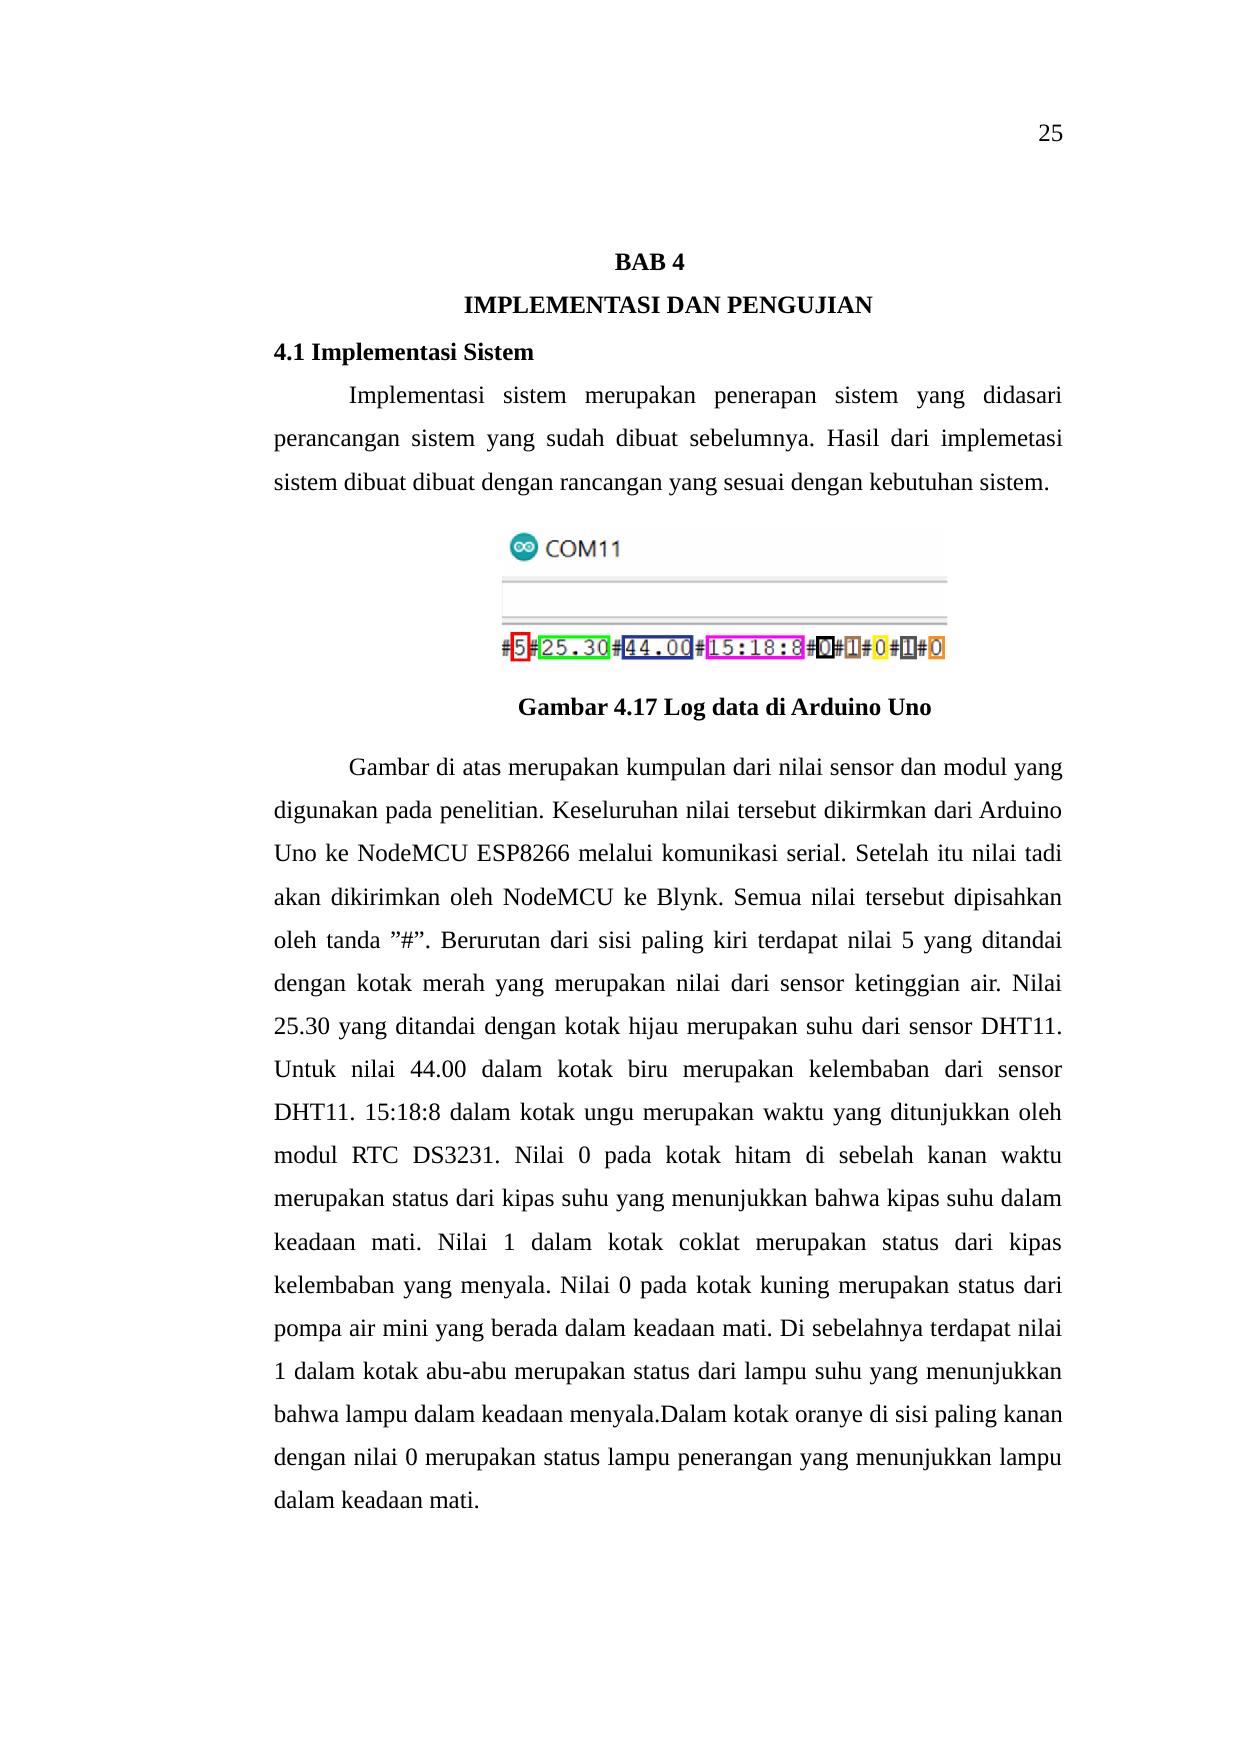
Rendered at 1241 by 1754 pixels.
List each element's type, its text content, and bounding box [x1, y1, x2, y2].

subtitle Implementasi Sistem [274, 337, 1063, 366]
subtitle IMPLEMENTASI DAN PENGUJIAN [236, 247, 1063, 319]
text Implementasi sistem merupakan penerapan sistem yang didasari perancangan sistem yang sudah dibuat sebelumnya. Hasil dari implemetasi sistem dibuat dibuat dengan rancangan yang sesuai dengan kebutuhan sistem. [274, 380, 1063, 495]
picture [501, 526, 948, 662]
text Gambar di atas merupakan kumpulan dari nilai sensor dan modul yang digunakan pada penelitian. Keseluruhan nilai tersebut dikirmkan dari Arduino Uno ke NodeMCU ESP8266 melalui komunikasi serial. Setelah itu nilai tadi akan dikirimkan oleh NodeMCU ke Blynk. Semua nilai tersebut dipisahkan oleh tanda ”#”. Berurutan dari sisi paling kiri terdapat nilai 5 yang ditandai dengan kotak merah yang merupakan nilai dari sensor ketinggian air. Nilai 25.30 yang ditandai dengan kotak hijau merupakan suhu dari sensor DHT11. Untuk nilai 44.00 dalam kotak biru merupakan kelembaban dari sensor DHT11. 15:18:8 dalam kotak ungu merupakan waktu yang ditunjukkan oleh modul RTC DS3231. Nilai 0 pada kotak hitam di sebelah kanan waktu merupakan status dari kipas suhu yang menunjukkan bahwa kipas suhu dalam keadaan mati. Nilai 1 dalam kotak coklat merupakan status dari kipas kelembaban yang menyala. Nilai 0 pada kotak kuning merupakan status dari pompa air mini yang berada dalam keadaan mati. Di sebelahnya terdapat nilai 1 dalam kotak abu-abu merupakan status dari lampu suhu yang menunjukkan bahwa lampu dalam keadaan menyala.Dalam kotak oranye di sisi paling kanan dengan nilai 0 merupakan status lampu penerangan yang menunjukkan lampu dalam keadaan mati. [274, 752, 1063, 1514]
